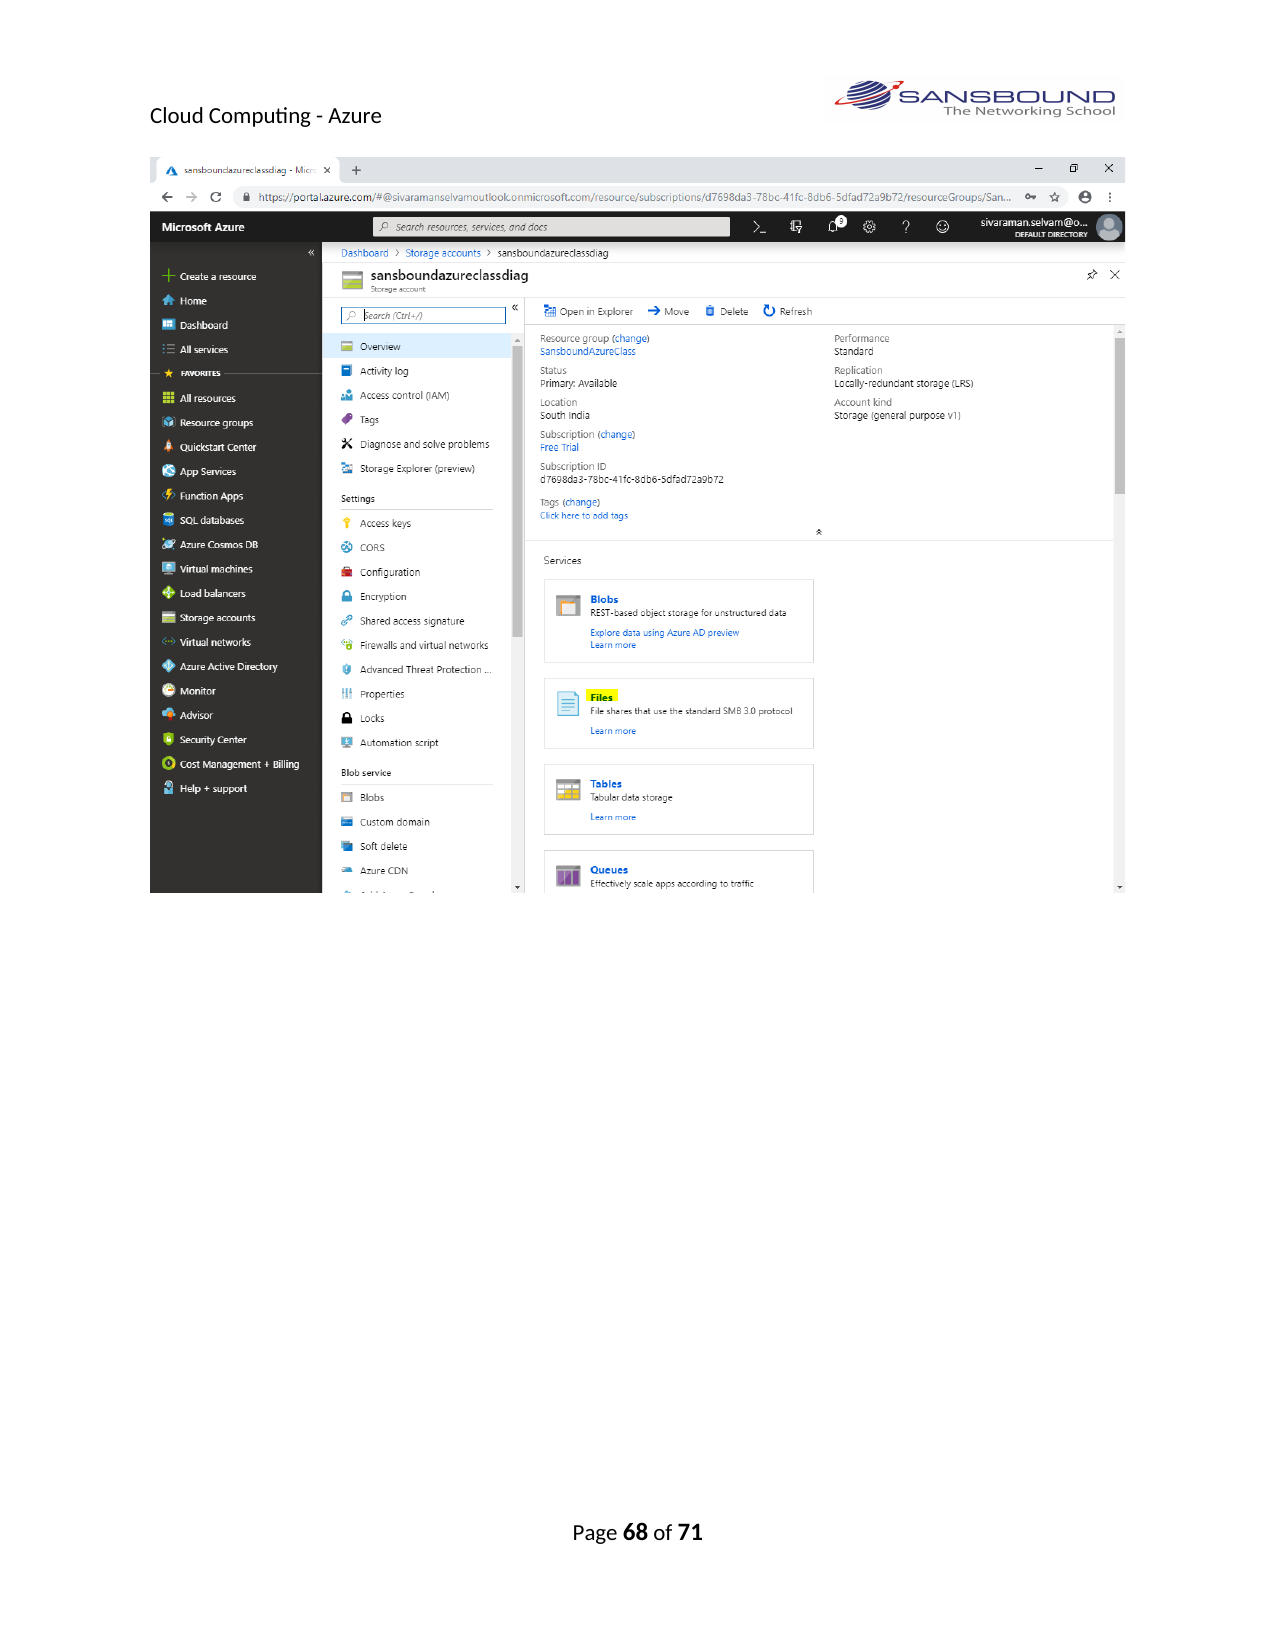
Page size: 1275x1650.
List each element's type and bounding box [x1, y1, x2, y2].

picture [150, 157, 1125, 893]
picture [823, 75, 1125, 124]
